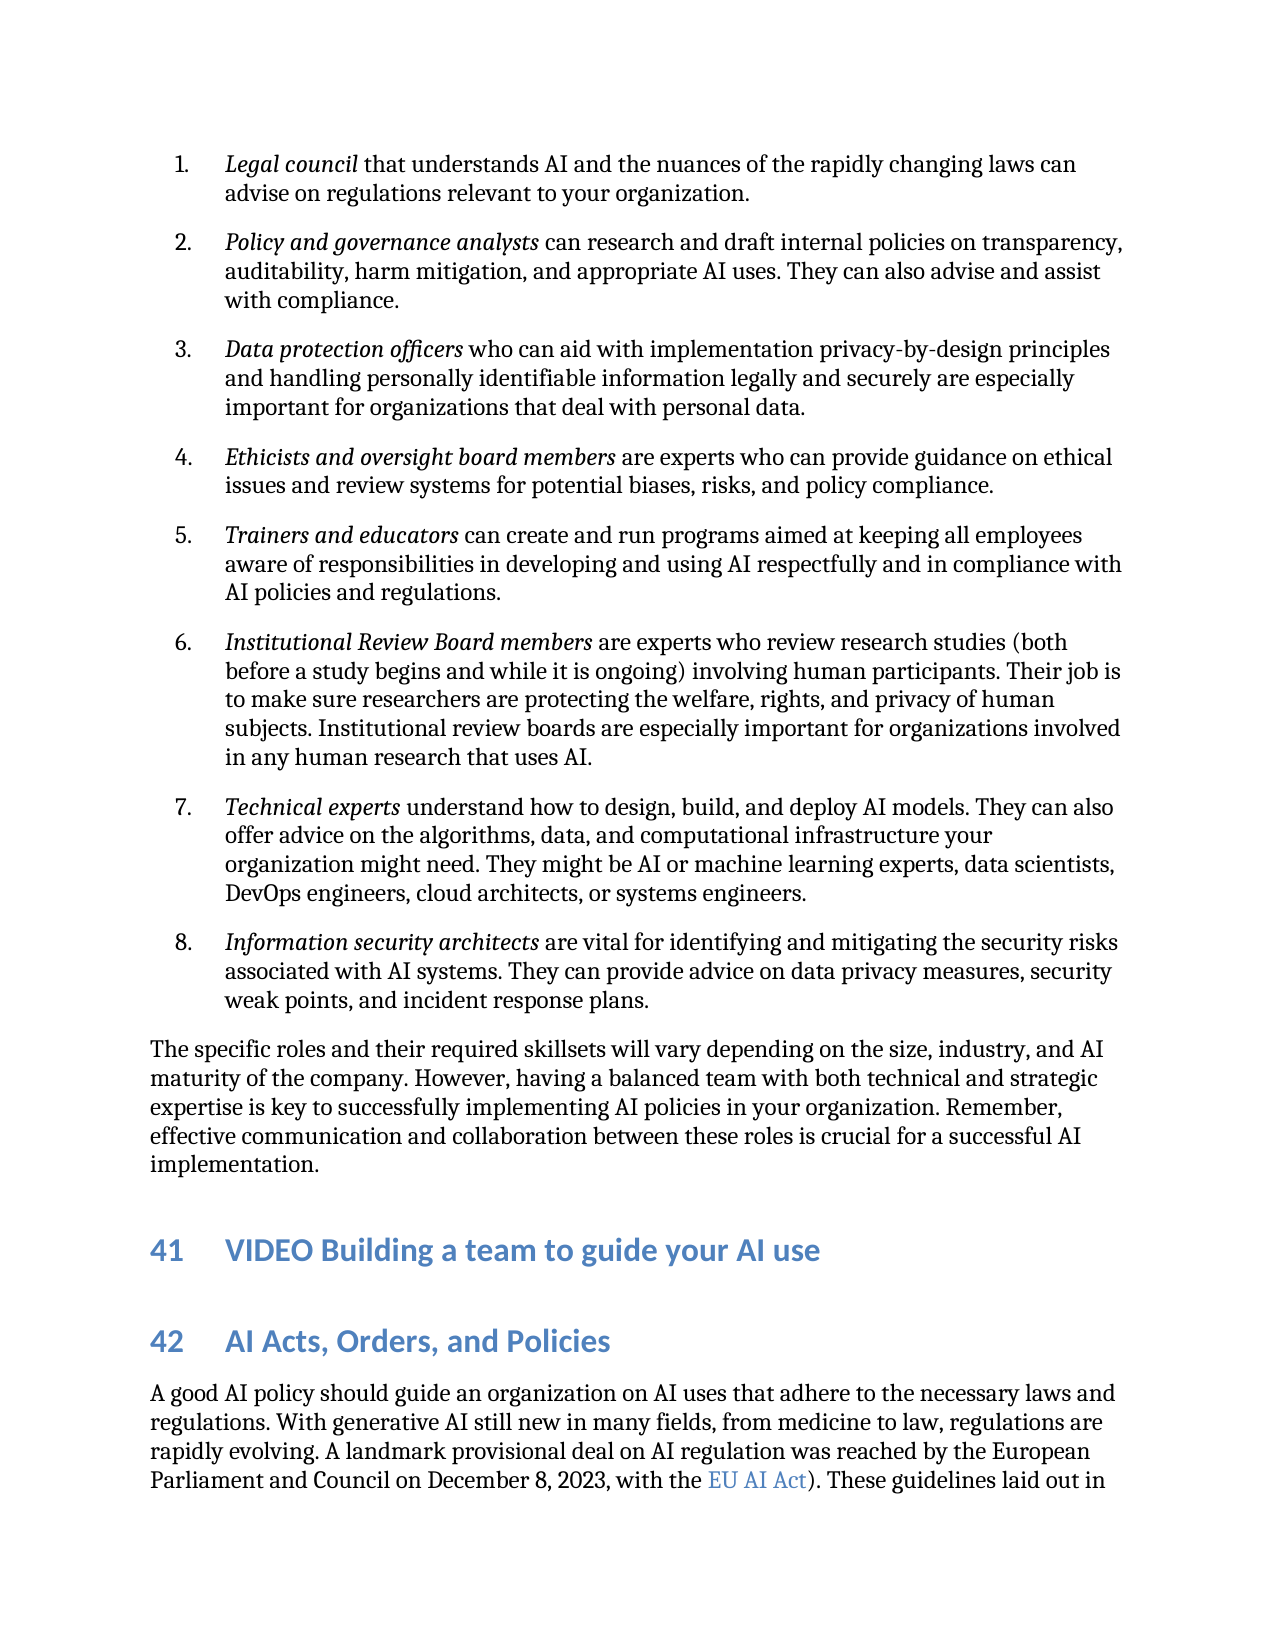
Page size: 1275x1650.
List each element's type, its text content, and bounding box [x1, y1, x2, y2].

subtitle 41 VIDEO Building a team to guide your AI use [150, 1229, 1125, 1270]
list Information security architects are vital for identifying and mitigating the security risks associated with AI systems. They can provide advice on data privacy measures, security weak points, and incident response plans. [175, 928, 1125, 1014]
list Technical experts understand how to design, build, and deploy AI models. They can also offer advice on the algorithms, data, and computational infrastructure your organization might need. They might be AI or machine learning experts, data scientists, DevOps engineers, cloud architects, or systems engineers. [175, 792, 1125, 907]
list Policy and governance analysts can research and draft internal policies on transparency, auditability, harm mitigation, and appropriate AI uses. They can also advise and assist with compliance. [175, 228, 1125, 314]
list Ethicists and oversight board members are experts who can provide guidance on ethical issues and review systems for potential biases, risks, and policy compliance. [175, 442, 1125, 500]
list Data protection officers who can aid with implementation privacy-by-design principles and handling personally identifiable information legally and securely are especially important for organizations that deal with personal data. [175, 335, 1125, 422]
subtitle 42 AI Acts, Orders, and Policies [150, 1320, 1125, 1361]
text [150, 1379, 1125, 1494]
list Institutional Review Board members are experts who review research studies (both before a study begins and while it is ongoing) involving human participants. Their job is to make sure researchers are protecting the welfare, rights, and privacy of human subjects. Institutional review boards are especially important for organizations involved in any human research that uses AI. [175, 628, 1125, 772]
list Legal council that understands AI and the nuances of the rapidly changing laws can advise on regulations relevant to your organization. [175, 150, 1125, 207]
text The specific roles and their required skillsets will vary depending on the size, industry, and AI maturity of the company. However, having a balanced team with both technical and strategic expertise is key to successfully implementing AI policies in your organization. Remember, effective communication and collaboration between these roles is crucial for a successful AI implementation. [150, 1035, 1125, 1179]
list Trainers and educators can create and run programs aimed at keeping all employees aware of responsibilities in developing and using AI respectfully and in compliance with AI policies and regulations. [175, 521, 1125, 607]
